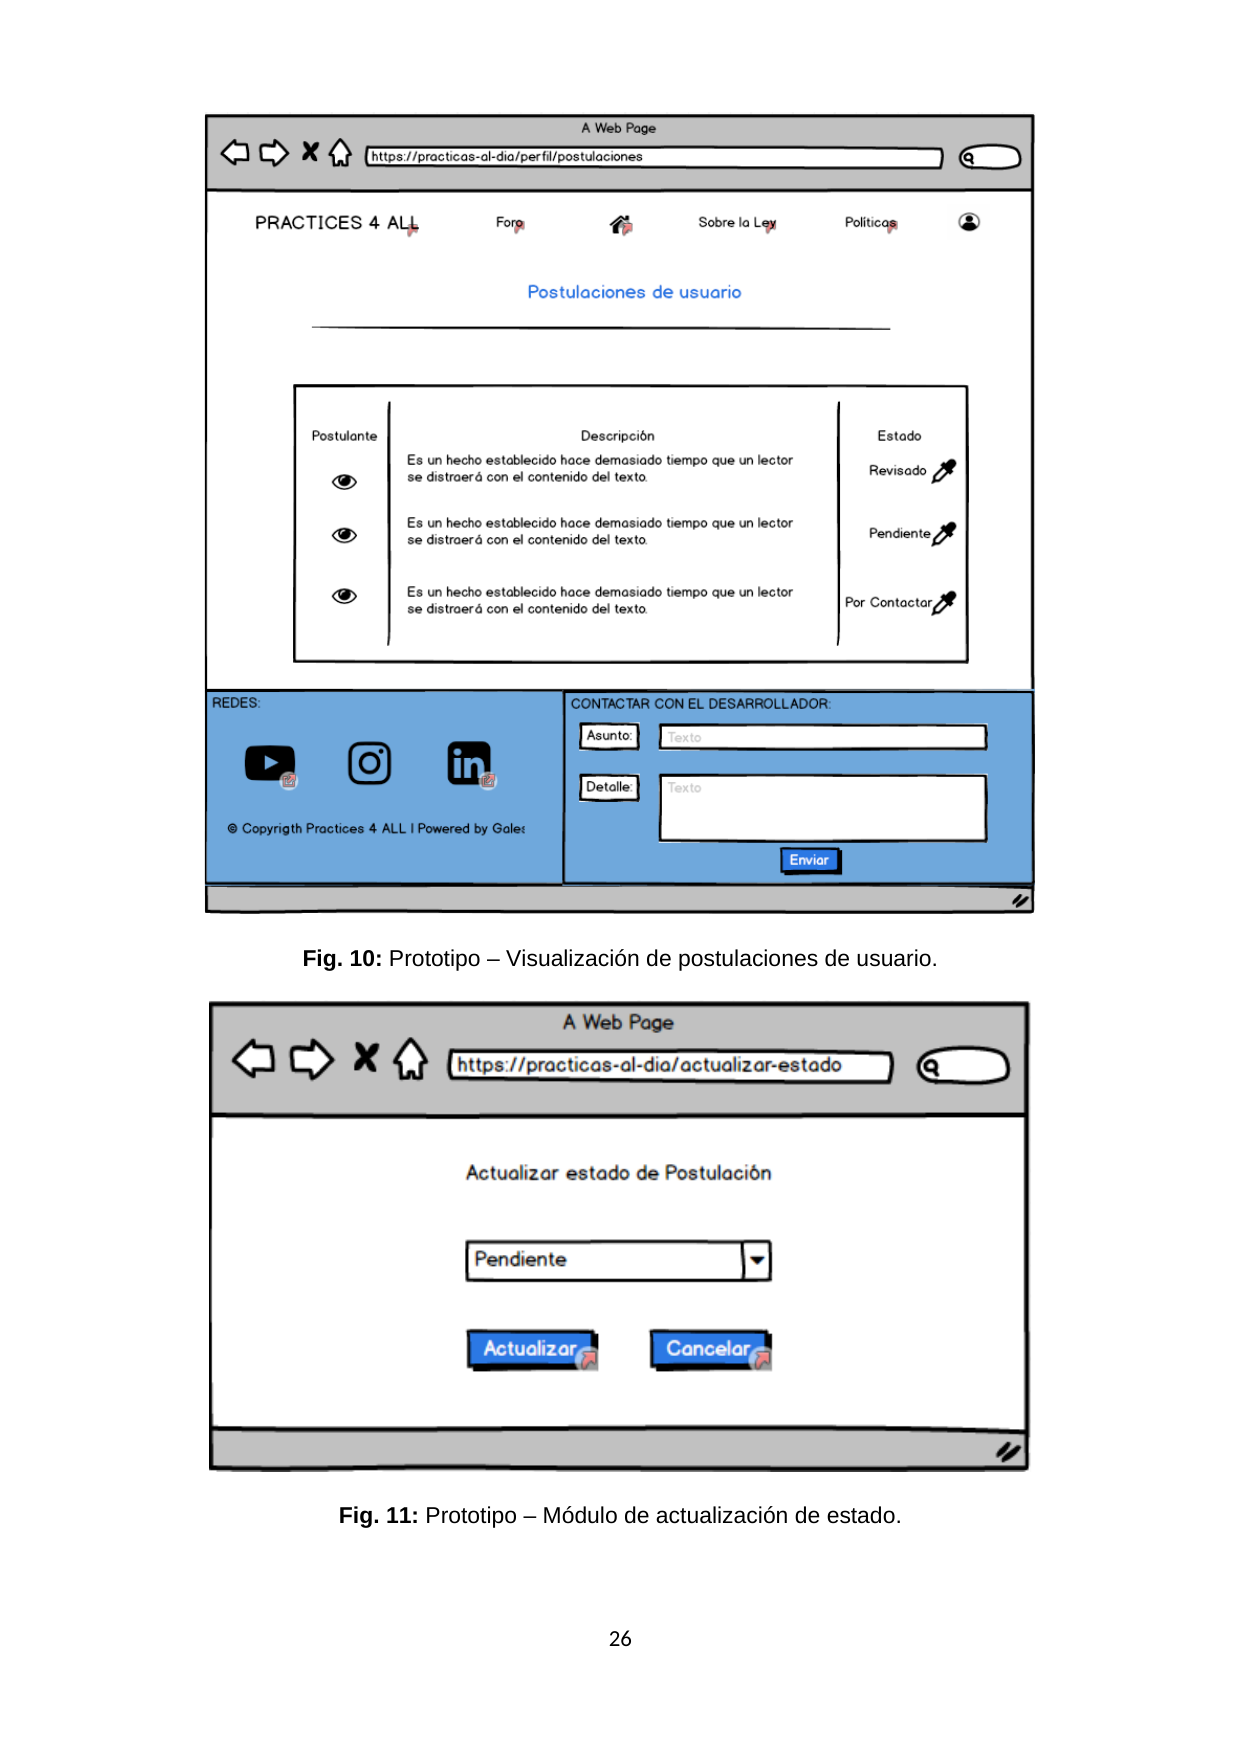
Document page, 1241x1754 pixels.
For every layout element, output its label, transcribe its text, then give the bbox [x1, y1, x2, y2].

picture [209, 1000, 1032, 1472]
text Fig. 10: Prototipo – Visualización de postulaciones de usuario. [177, 945, 1063, 971]
picture [204, 112, 1036, 914]
text Fig. 11: Prototipo – Módulo de actualización de estado. [177, 1502, 1063, 1528]
